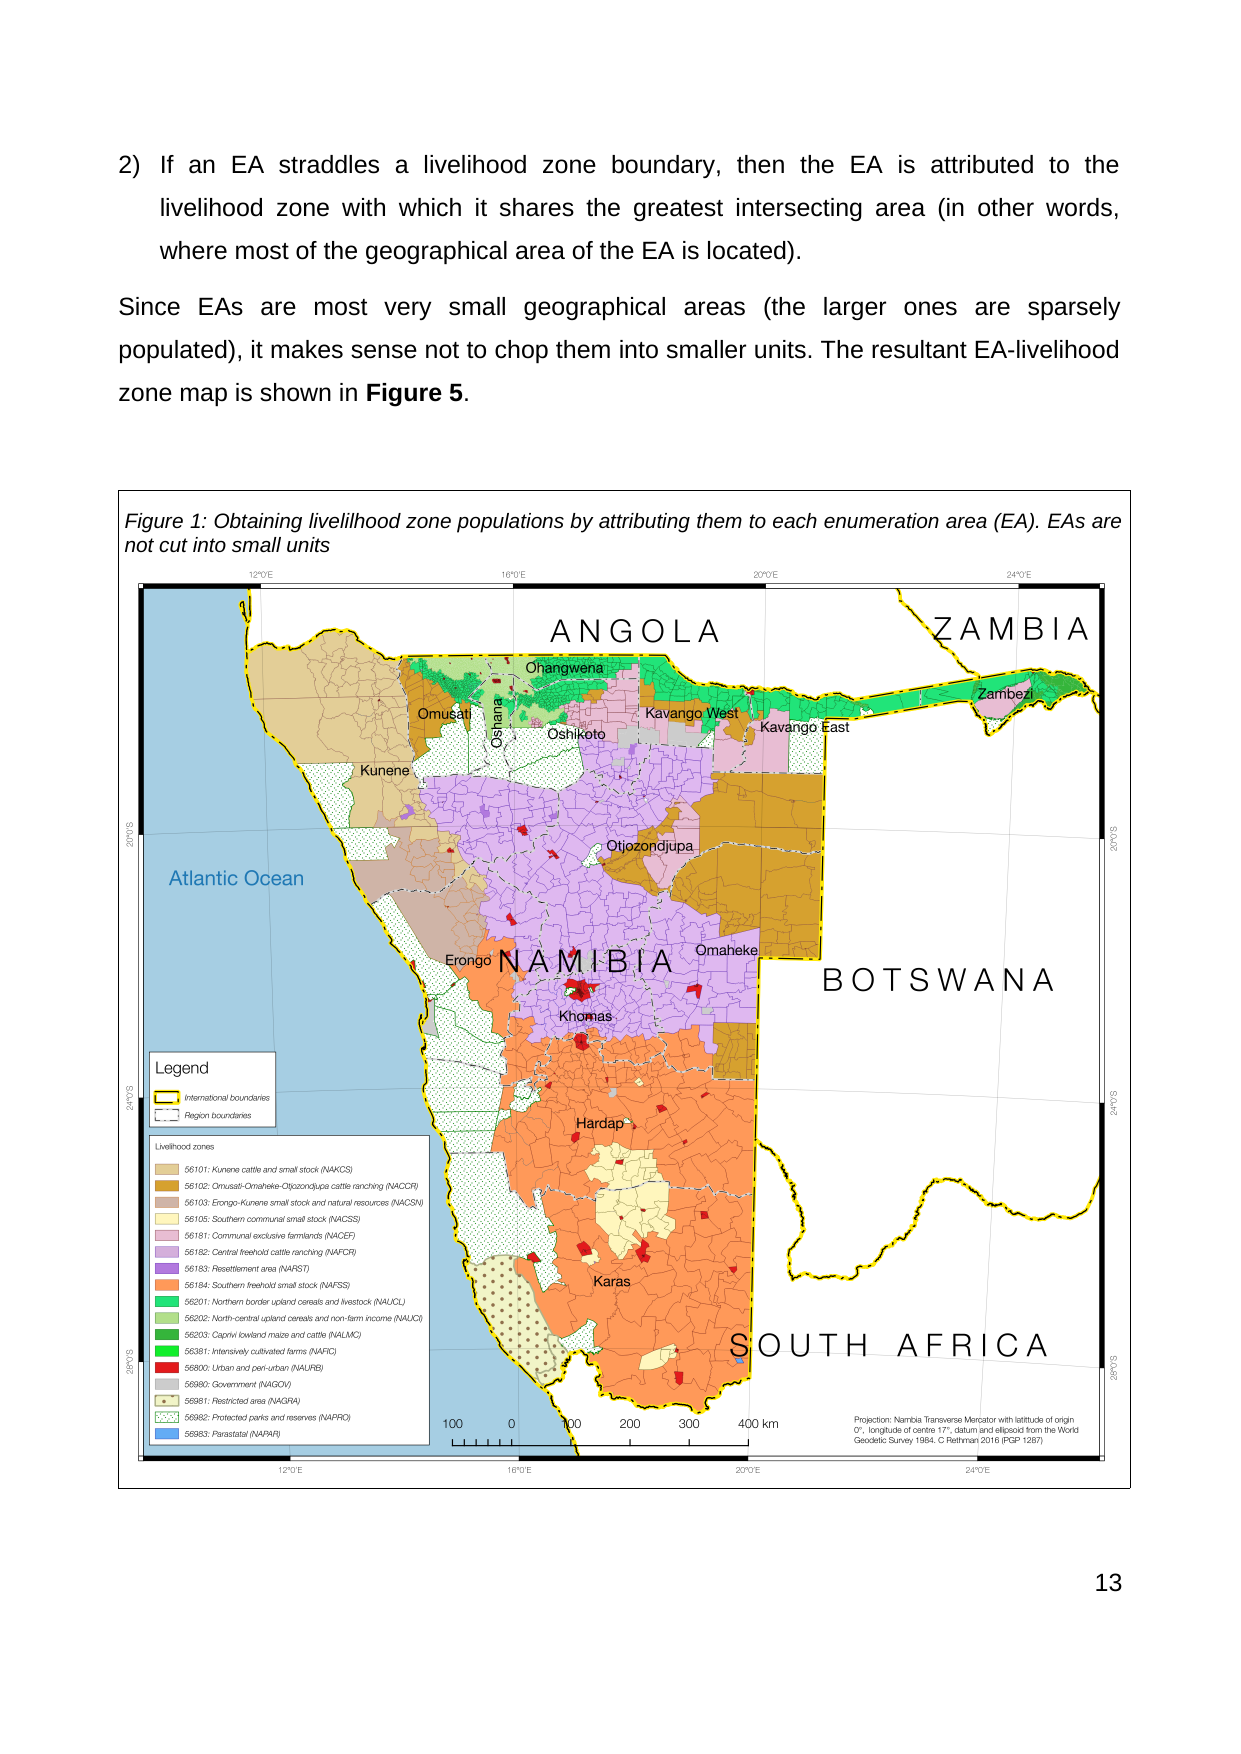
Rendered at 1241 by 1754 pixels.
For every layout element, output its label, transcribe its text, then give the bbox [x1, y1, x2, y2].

picture [124, 569, 1119, 1475]
text Since EAs are most very small geographical areas (the larger ones are sparsely populated), it makes sense not to chop them into smaller units. The resultant EA-livelihood zone map is shown in Figure 5. [118, 292, 1122, 407]
list If an EA straddles a livelihood zone boundary, then the EA is attributed to the livelihood zone with which it shares the greatest intersecting area (in other words, where most of the geographical area of the EA is located). [118, 150, 1122, 265]
